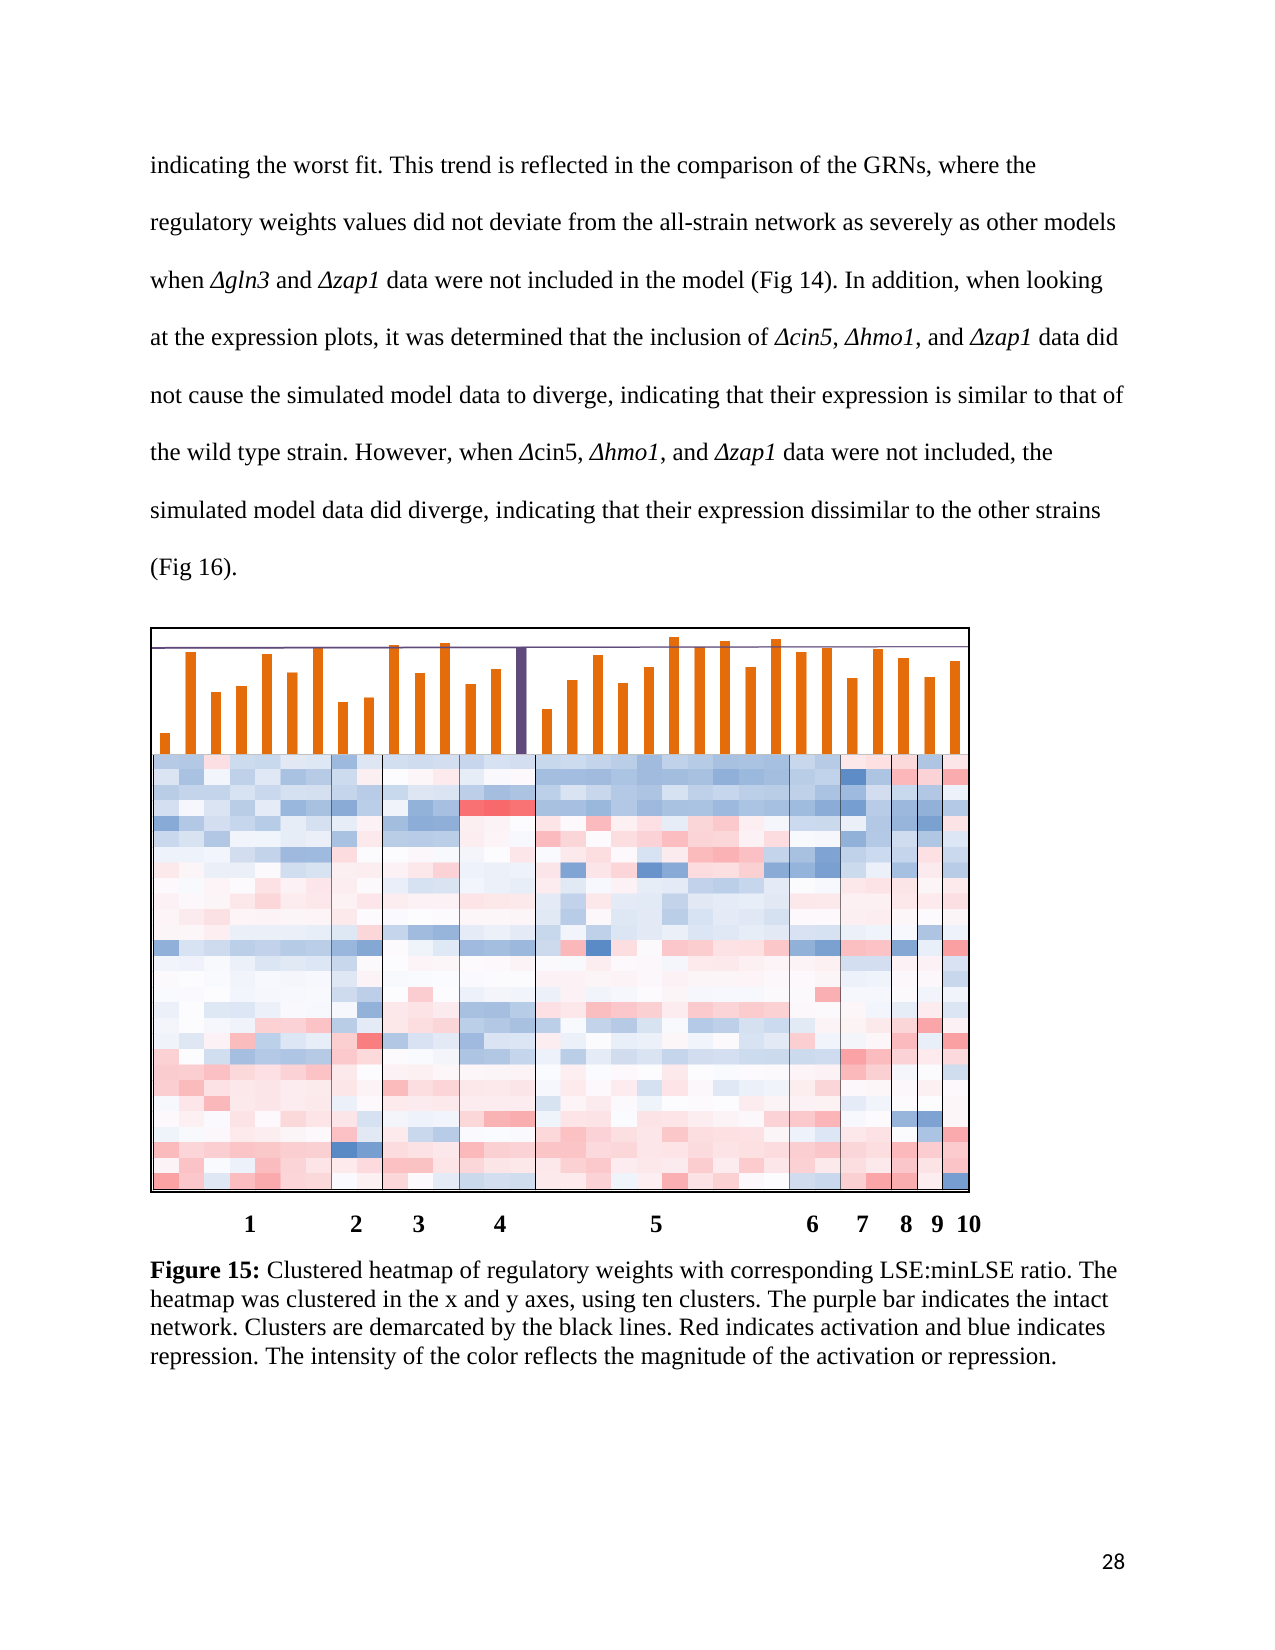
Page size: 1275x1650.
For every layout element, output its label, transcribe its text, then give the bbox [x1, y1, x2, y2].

text Figure 15: Clustered heatmap of regulatory weights with corresponding LSE:minLSE ratio. The heatmap was clustered in the x and y axes, using ten clusters. The purple bar indicates the intact network. Clusters are demarcated by the black lines. Red indicates activation and blue indicates repression. The intensity of the color reflects the magnitude of the activation or repression. [150, 1255, 1125, 1370]
picture [152, 629, 968, 1191]
text 1 2 3 4 5 6 7 8 9 10 [150, 1209, 1125, 1238]
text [150, 150, 1125, 581]
